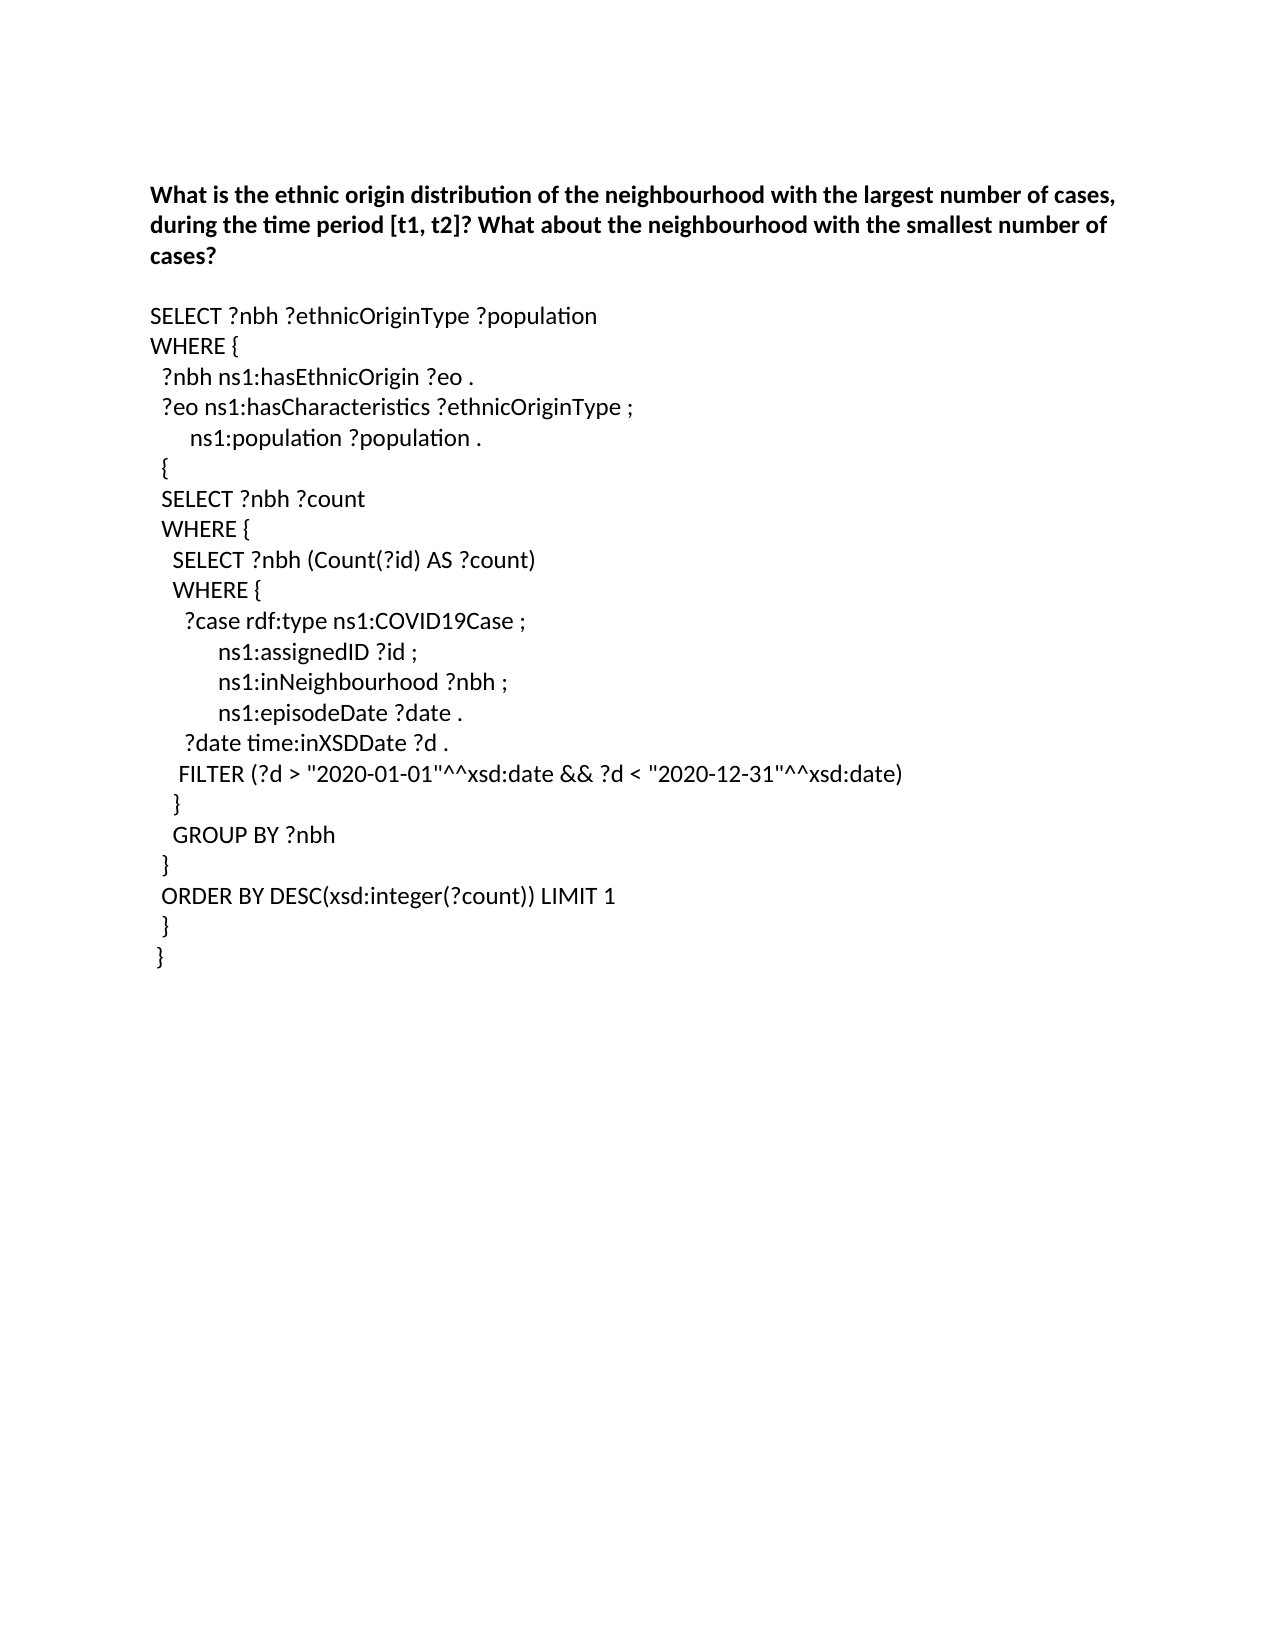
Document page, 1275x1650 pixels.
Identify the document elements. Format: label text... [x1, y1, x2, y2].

text ?date time:inXSDDate ?d . [150, 727, 1125, 758]
text ns1:population ?population . [150, 422, 1125, 452]
text SELECT ?nbh (Count(?id) AS ?count) [150, 544, 1125, 574]
text ns1:episodeDate ?date . [150, 697, 1125, 727]
text WHERE { [150, 330, 1125, 361]
text ?eo ns1:hasCharacteristics ?ethnicOriginType ; [150, 391, 1125, 422]
text SELECT ?nbh ?count [150, 483, 1125, 513]
text ns1:inNeighbourhood ?nbh ; [150, 666, 1125, 697]
text FILTER (?d > "2020-01-01"^^xsd:date && ?d < "2020-12-31"^^xsd:date) [150, 758, 1125, 788]
text SELECT ?nbh ?ethnicOriginType ?population [150, 300, 1125, 330]
text ?case rdf:type ns1:COVID19Case ; [150, 605, 1125, 636]
text ns1:assignedID ?id ; [150, 636, 1125, 666]
text WHERE { [150, 513, 1125, 544]
text ?nbh ns1:hasEthnicOrigin ?eo . [150, 361, 1125, 391]
text } [150, 788, 1125, 819]
text WHERE { [150, 574, 1125, 605]
text } [150, 849, 1125, 880]
text { [150, 452, 1125, 483]
text GROUP BY ?nbh [150, 819, 1125, 849]
text } [150, 941, 1125, 971]
text ORDER BY DESC(xsd:integer(?count)) LIMIT 1 [150, 880, 1125, 910]
text } [150, 910, 1125, 941]
text What is the ethnic origin distribution of the neighbourhood with the largest number of cases, during the time period [t1, t2]? What about the neighbourhood with the smallest number of cases? [150, 179, 1125, 271]
